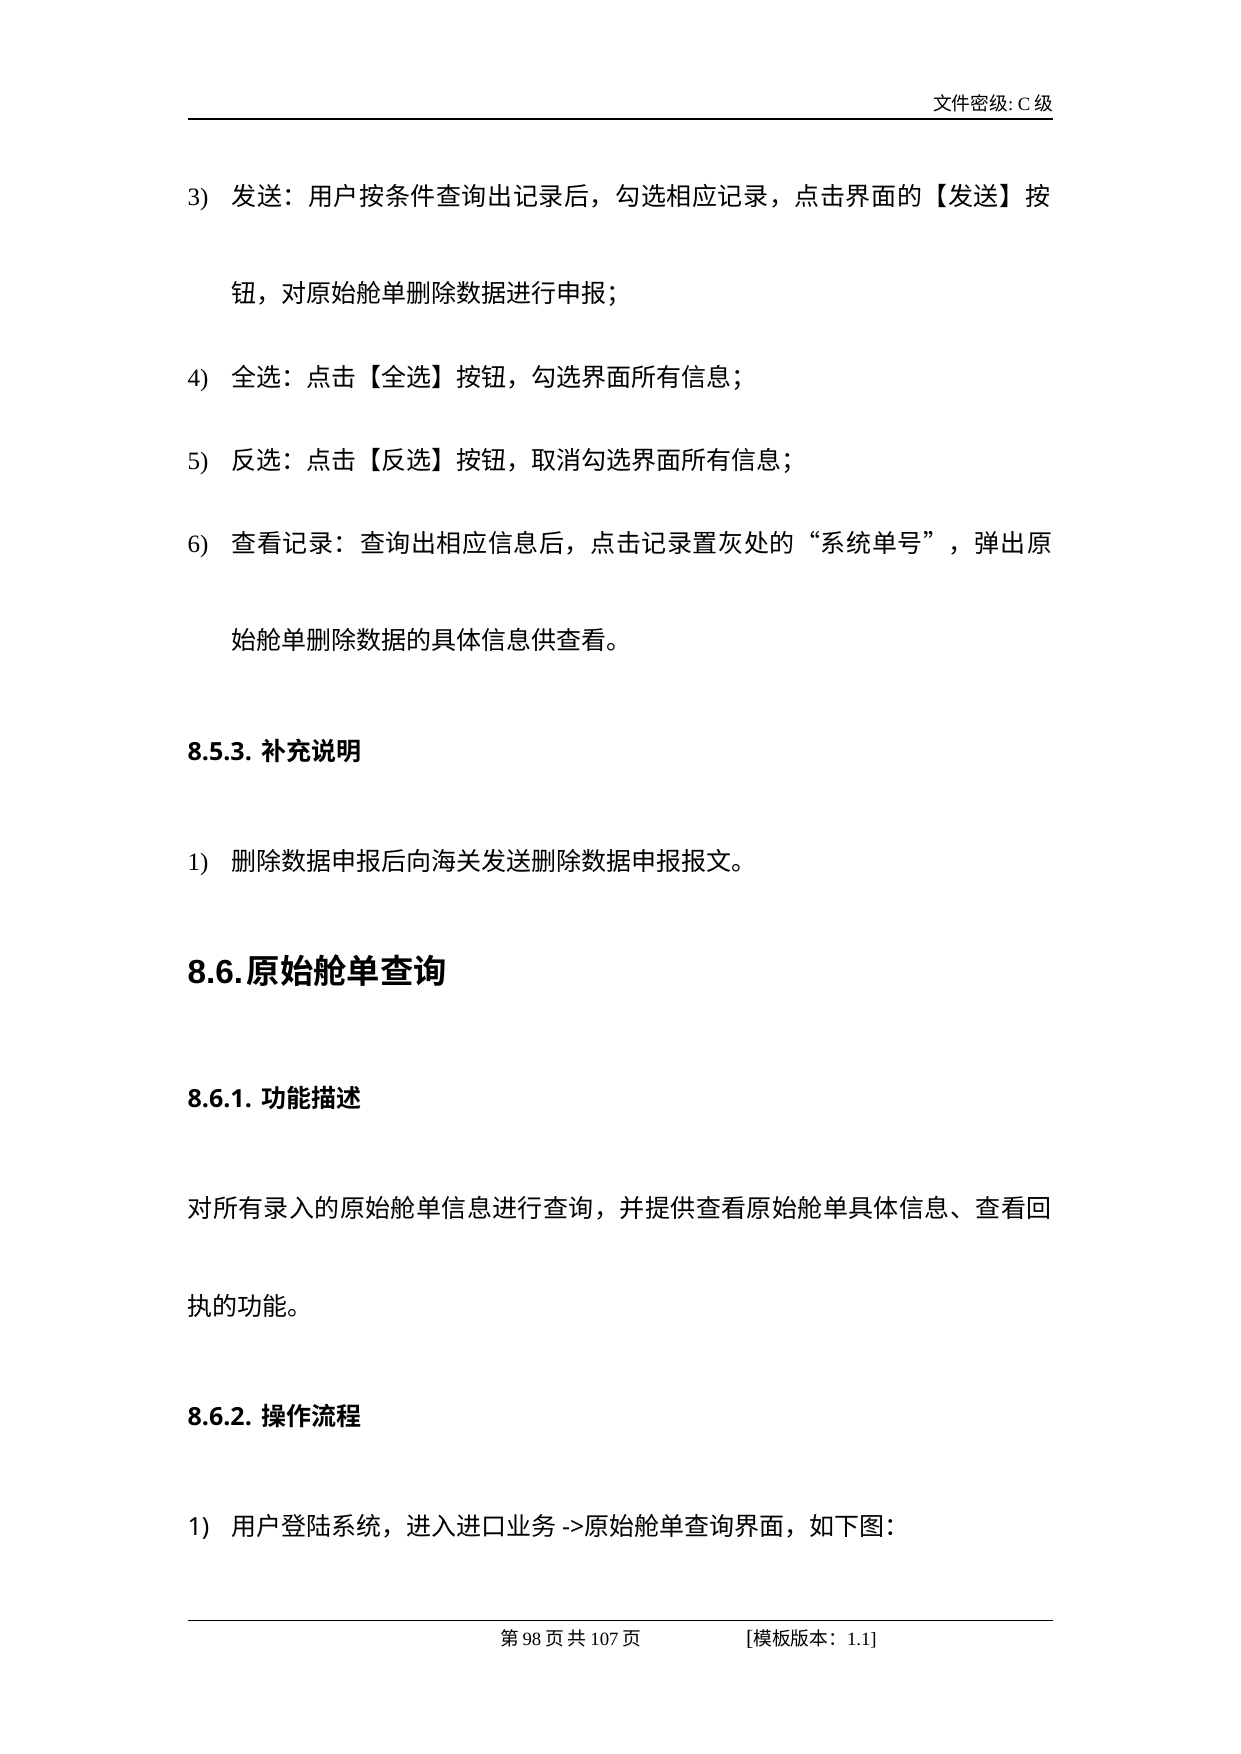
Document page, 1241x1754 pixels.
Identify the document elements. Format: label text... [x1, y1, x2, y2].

subtitle 功能描述 [187, 1064, 1053, 1129]
list 查看记录：查询出相应信息后，点击记录置灰处的“系统单号”，弹出原始舱单删除数据的具体信息供查看。 [187, 509, 1053, 671]
list 反选：点击【反选】按钮，取消勾选界面所有信息； [187, 426, 1053, 491]
list 发送：用户按条件查询出记录后，勾选相应记录，点击界面的【发送】按钮，对原始舱单删除数据进行申报； [187, 162, 1053, 324]
subtitle 补充说明 [187, 717, 1053, 782]
text 对所有录入的原始舱单信息进行查询，并提供查看原始舱单具体信息、查看回执的功能。 [187, 1174, 1053, 1337]
subtitle 原始舱单查询 [187, 937, 1053, 1002]
subtitle 操作流程 [187, 1382, 1053, 1447]
list 全选：点击【全选】按钮，勾选界面所有信息； [187, 343, 1053, 408]
list 用户登陆系统，进入进口业务 ->原始舱单查询界面，如下图： [187, 1492, 1053, 1557]
list 删除数据申报后向海关发送删除数据申报报文。 [187, 827, 1053, 892]
